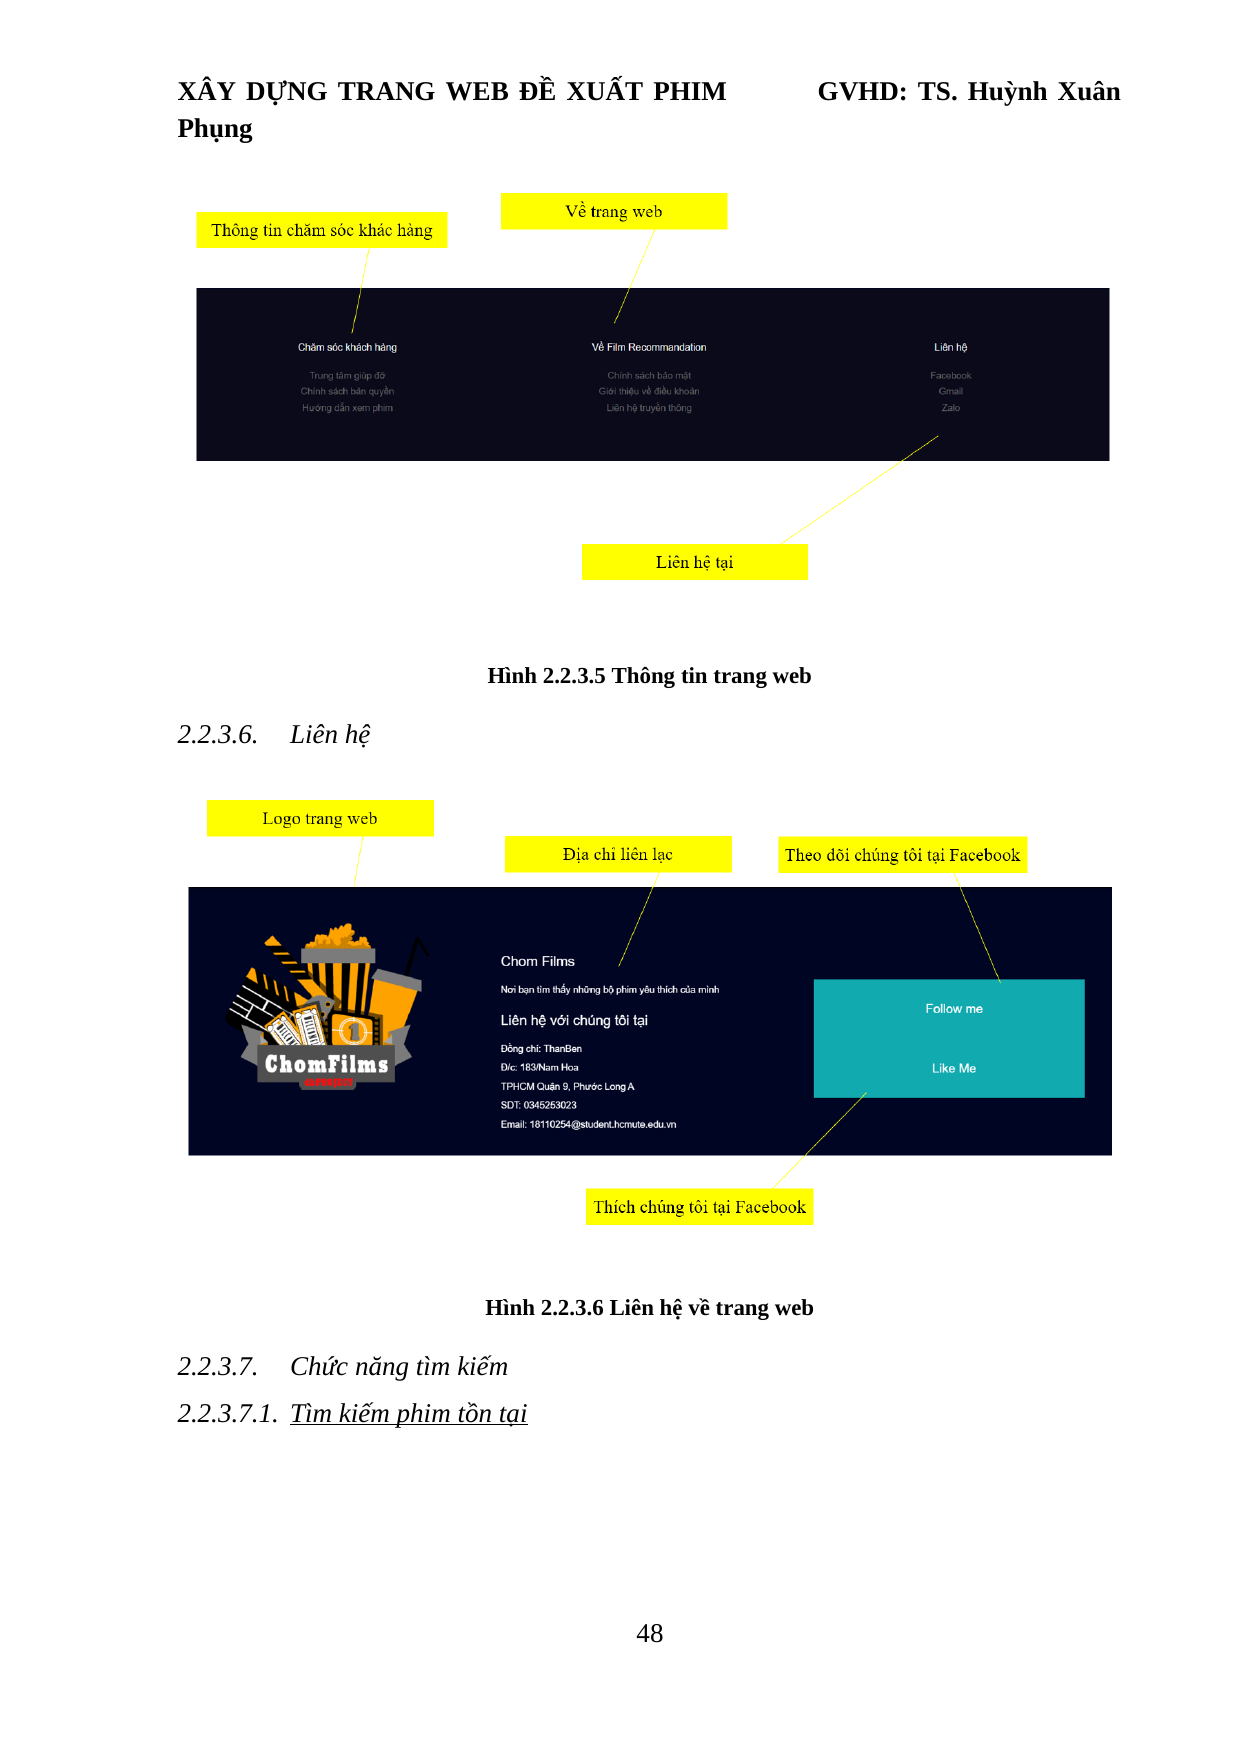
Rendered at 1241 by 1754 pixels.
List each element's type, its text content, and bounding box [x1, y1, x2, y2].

picture [177, 149, 1118, 630]
list Tìm kiếm phim tồn tại [177, 1397, 1122, 1428]
list Chức năng tìm kiếm [177, 1350, 1122, 1381]
picture [177, 781, 1118, 1262]
text Hình 2.2.3.5 Thông tin trang web [177, 662, 1122, 688]
list Liên hệ [177, 718, 1122, 749]
text Hình 2.2.3.6 Liên hệ về trang web [177, 1294, 1122, 1320]
